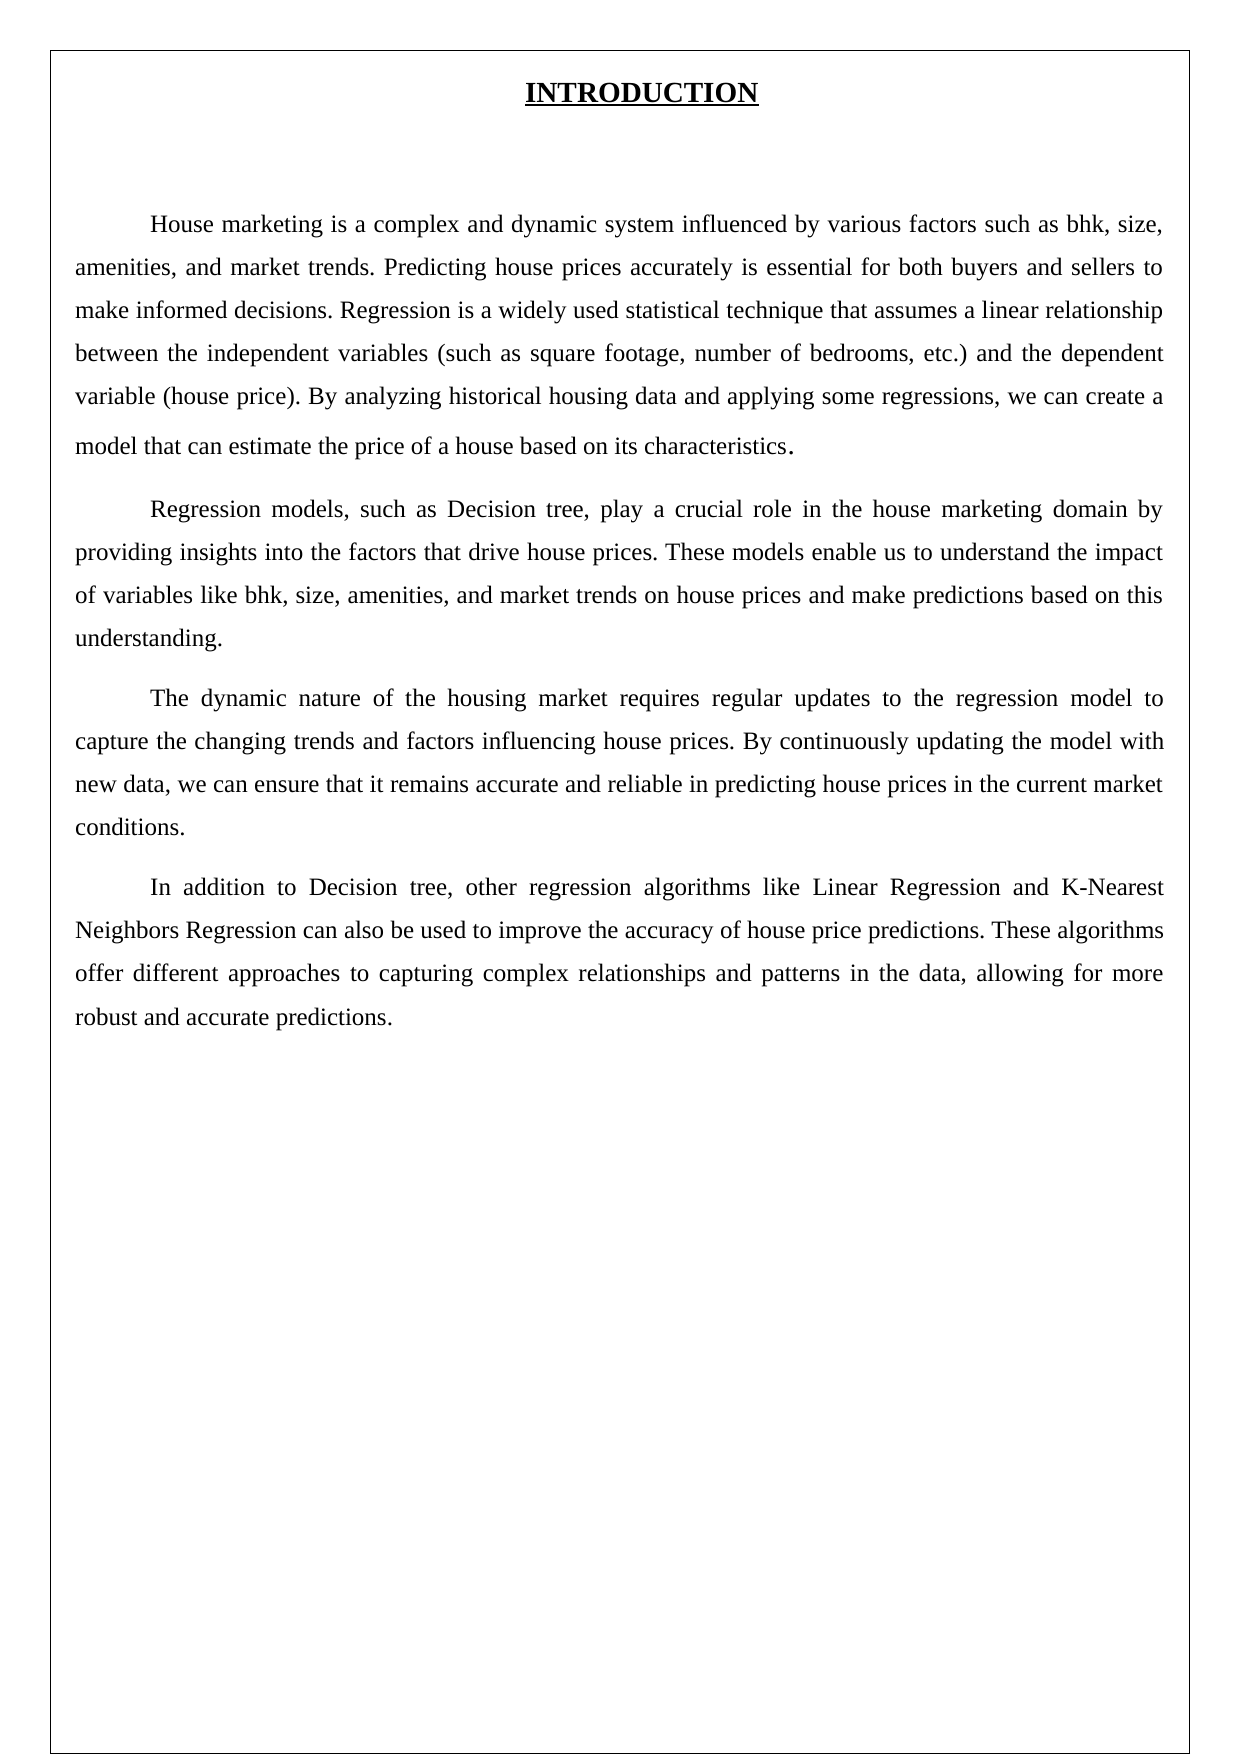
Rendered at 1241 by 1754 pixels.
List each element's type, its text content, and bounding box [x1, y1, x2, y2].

text In addition to Decision tree, other regression algorithms like Linear Regression and K-Nearest Neighbors Regression can also be used to improve the accuracy of house price predictions. These algorithms offer different approaches to capturing complex relationships and patterns in the data, allowing for more robust and accurate predictions. [75, 872, 1165, 1030]
text INTRODUCTION [450, 75, 1165, 108]
text House marketing is a complex and dynamic system influenced by various factors such as bhk, size, amenities, and market trends. Predicting house prices accurately is essential for both buyers and sellers to make informed decisions. Regression is a widely used statistical technique that assumes a linear relationship between the independent variables (such as square footage, number of bedrooms, etc.) and the dependent variable (house price). By analyzing historical housing data and applying some regressions, we can create a model that can estimate the price of a house based on its characteristics. [75, 209, 1165, 461]
text The dynamic nature of the housing market requires regular updates to the regression model to capture the changing trends and factors influencing house prices. By continuously updating the model with new data, we can ensure that it remains accurate and reliable in predicting house prices in the current market conditions. [75, 683, 1165, 841]
text Regression models, such as Decision tree, play a crucial role in the house marketing domain by providing insights into the factors that drive house prices. These models enable us to understand the impact of variables like bhk, size, amenities, and market trends on house prices and make predictions based on this understanding. [75, 494, 1165, 652]
